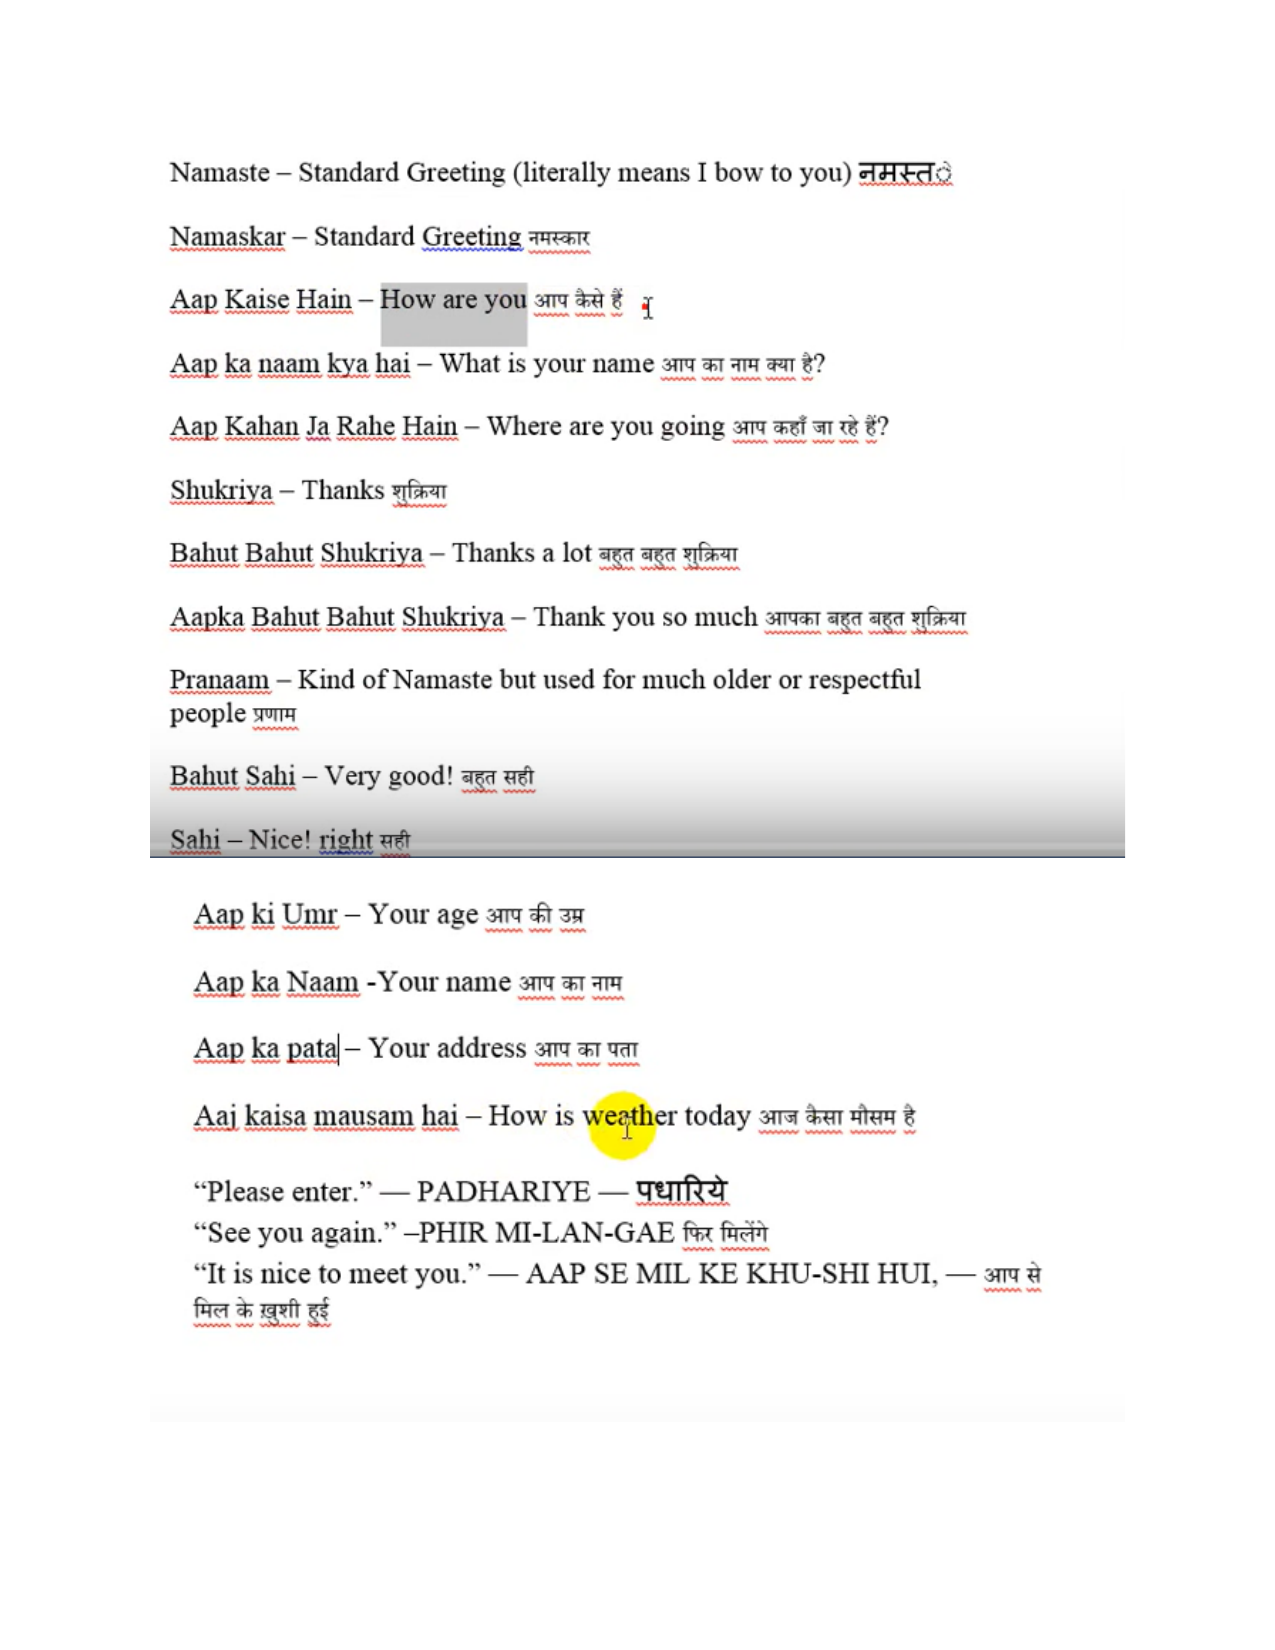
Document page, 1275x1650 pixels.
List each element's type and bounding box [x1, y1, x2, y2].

picture [150, 150, 1125, 858]
picture [150, 876, 1125, 1422]
